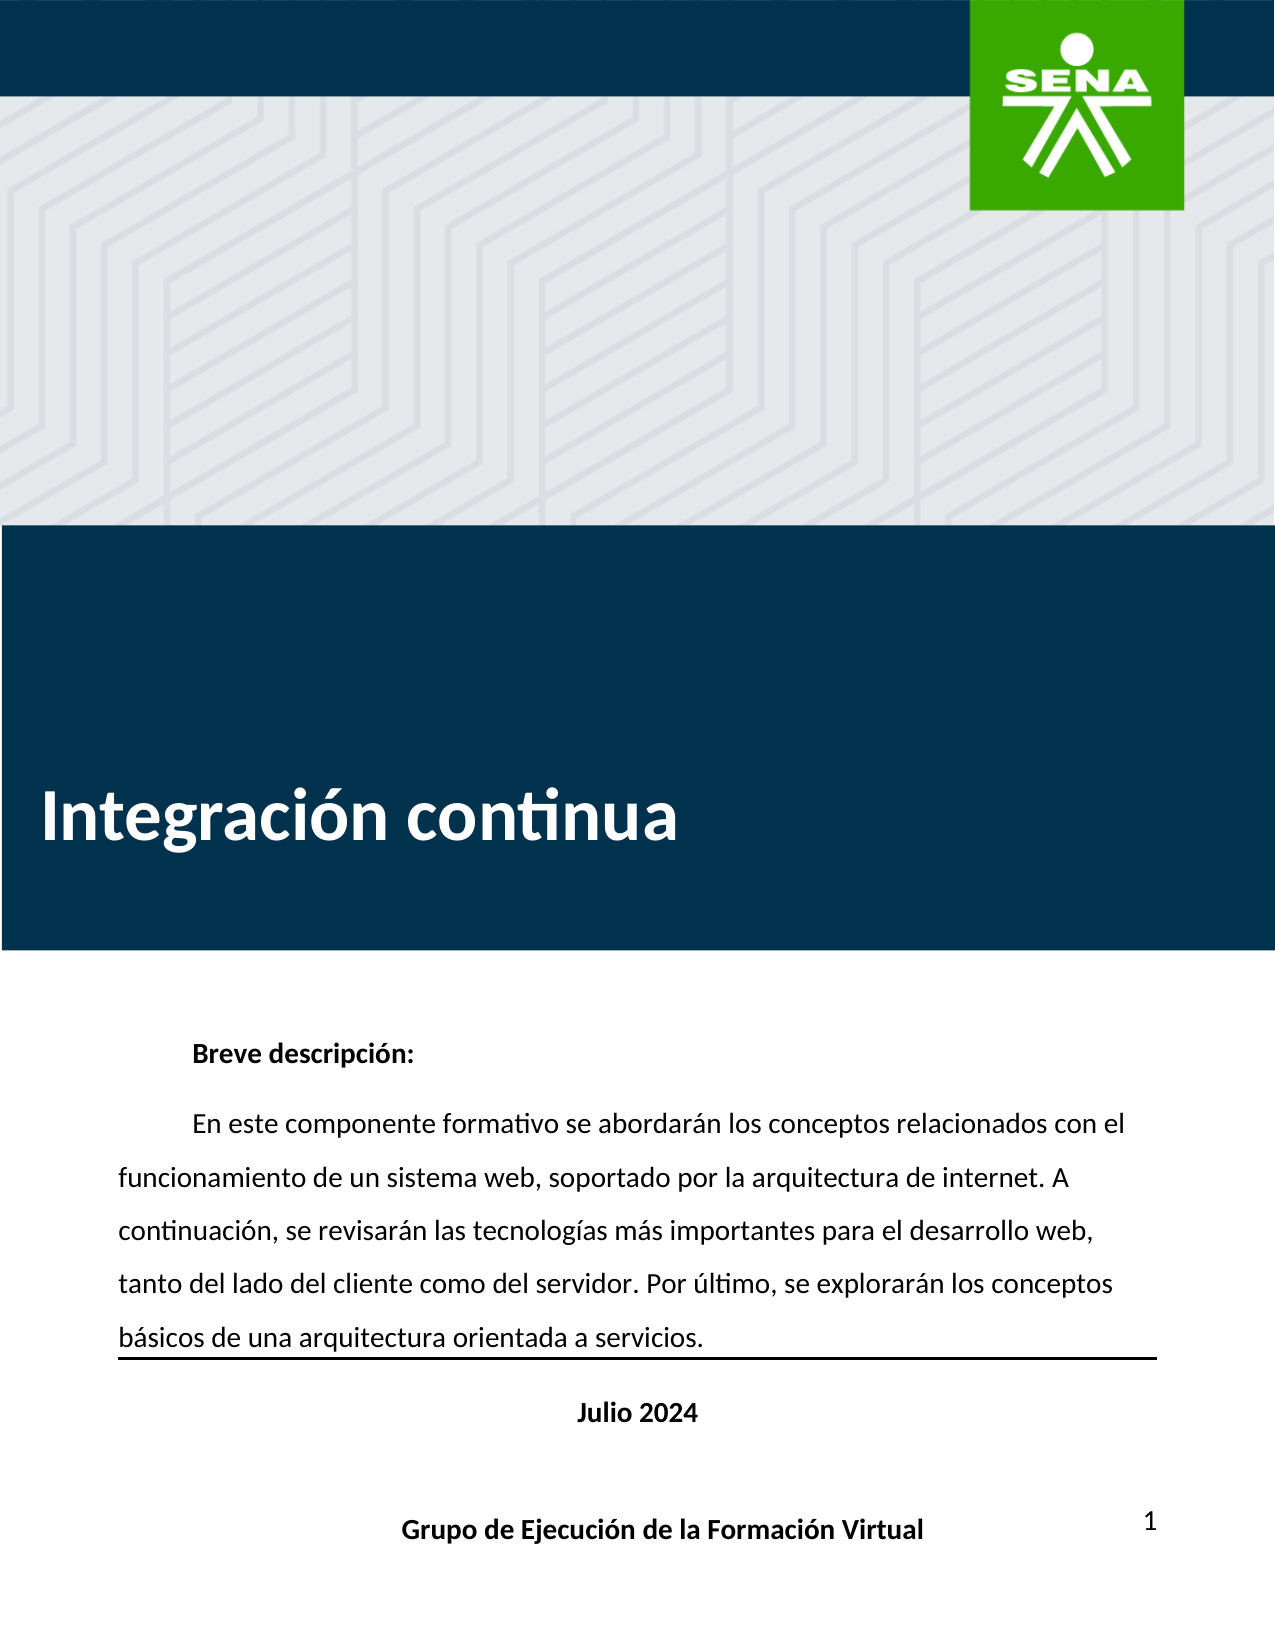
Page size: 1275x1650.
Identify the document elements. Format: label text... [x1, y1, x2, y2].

text En este componente formativo se abordarán los conceptos relacionados con el funcionamiento de un sistema web, soportado por la arquitectura de internet. A continuación, se revisarán las tecnologías más importantes para el desarrollo web, tanto del lado del cliente como del servidor. Por último, se explorarán los conceptos básicos de una arquitectura orientada a servicios. [118, 1105, 1157, 1357]
text Julio 2024 [118, 1394, 1157, 1430]
text Breve descripción: [118, 1035, 1157, 1071]
picture [0, 0, 1274, 527]
